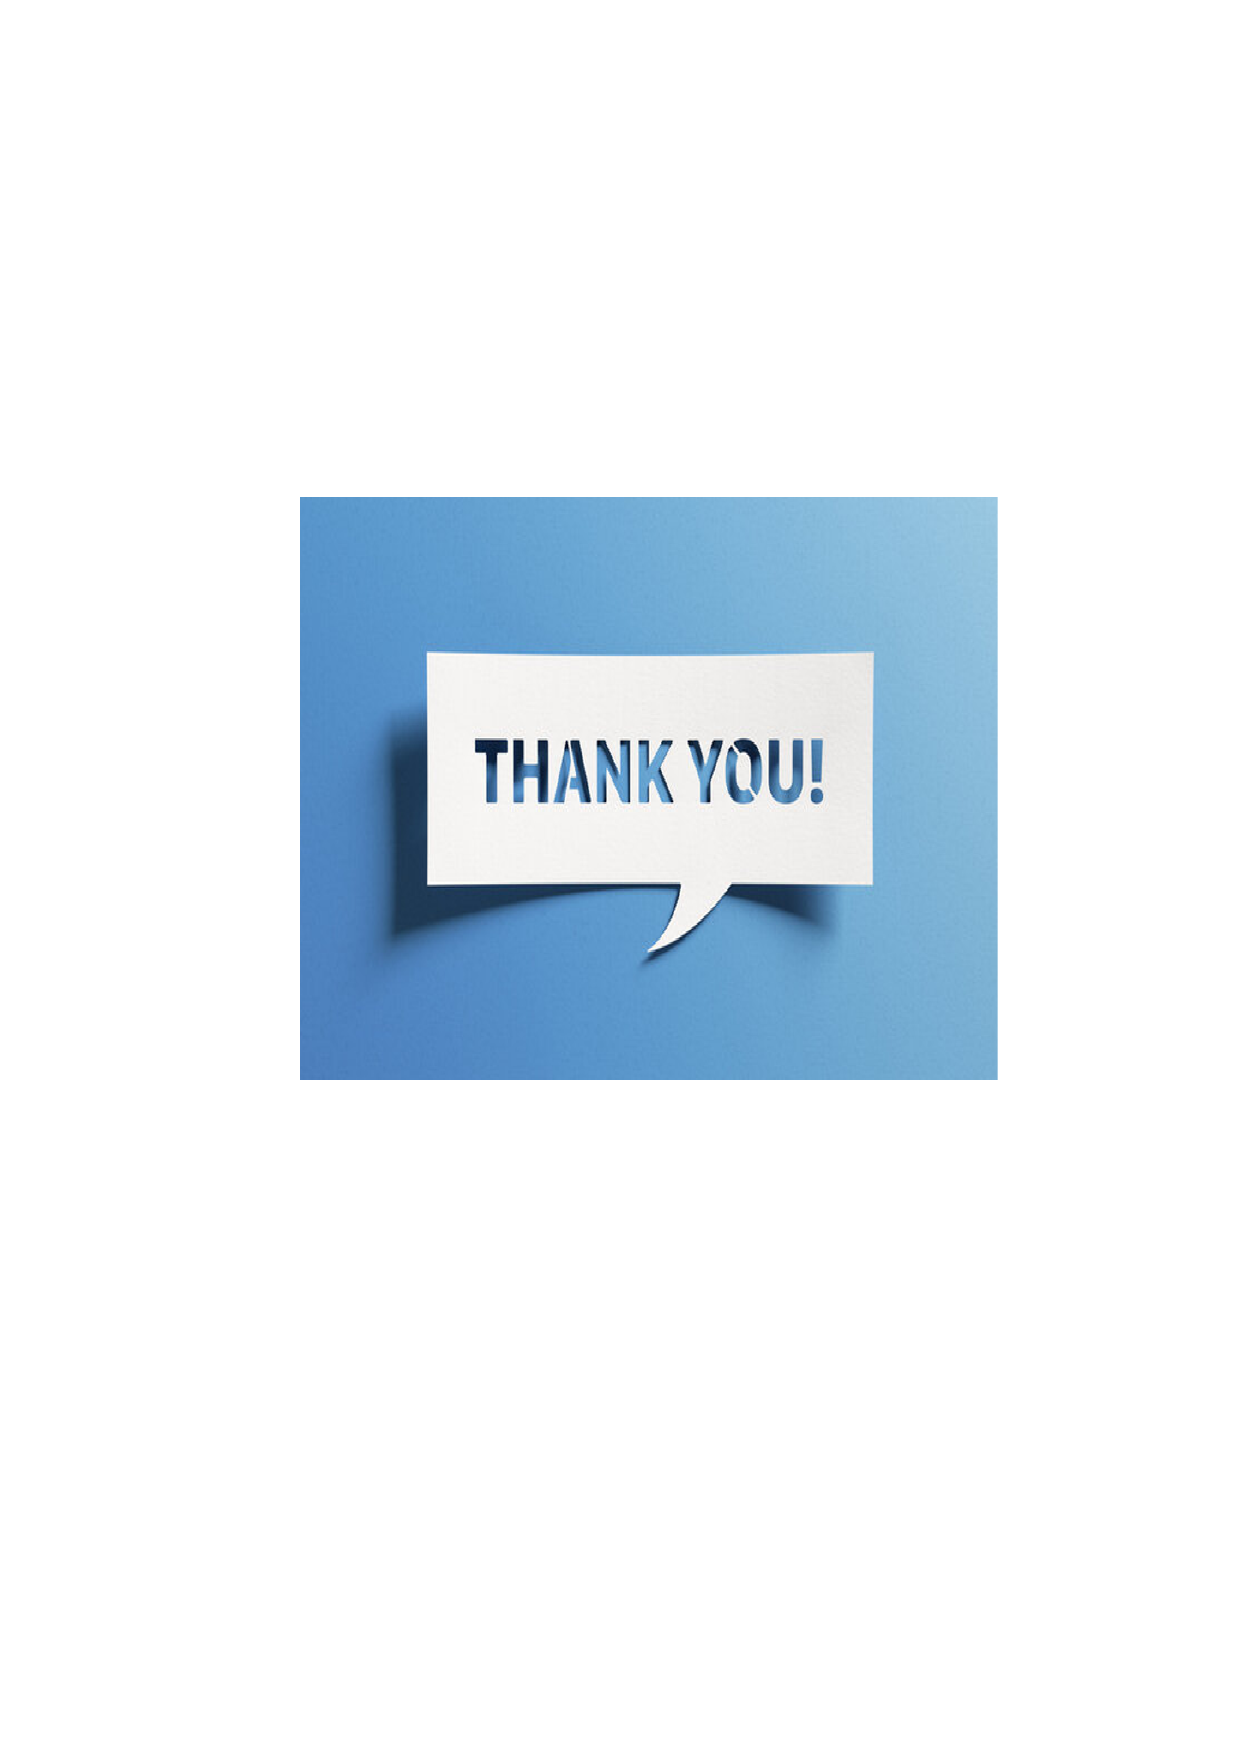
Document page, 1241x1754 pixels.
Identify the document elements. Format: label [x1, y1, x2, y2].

picture [300, 497, 998, 1080]
